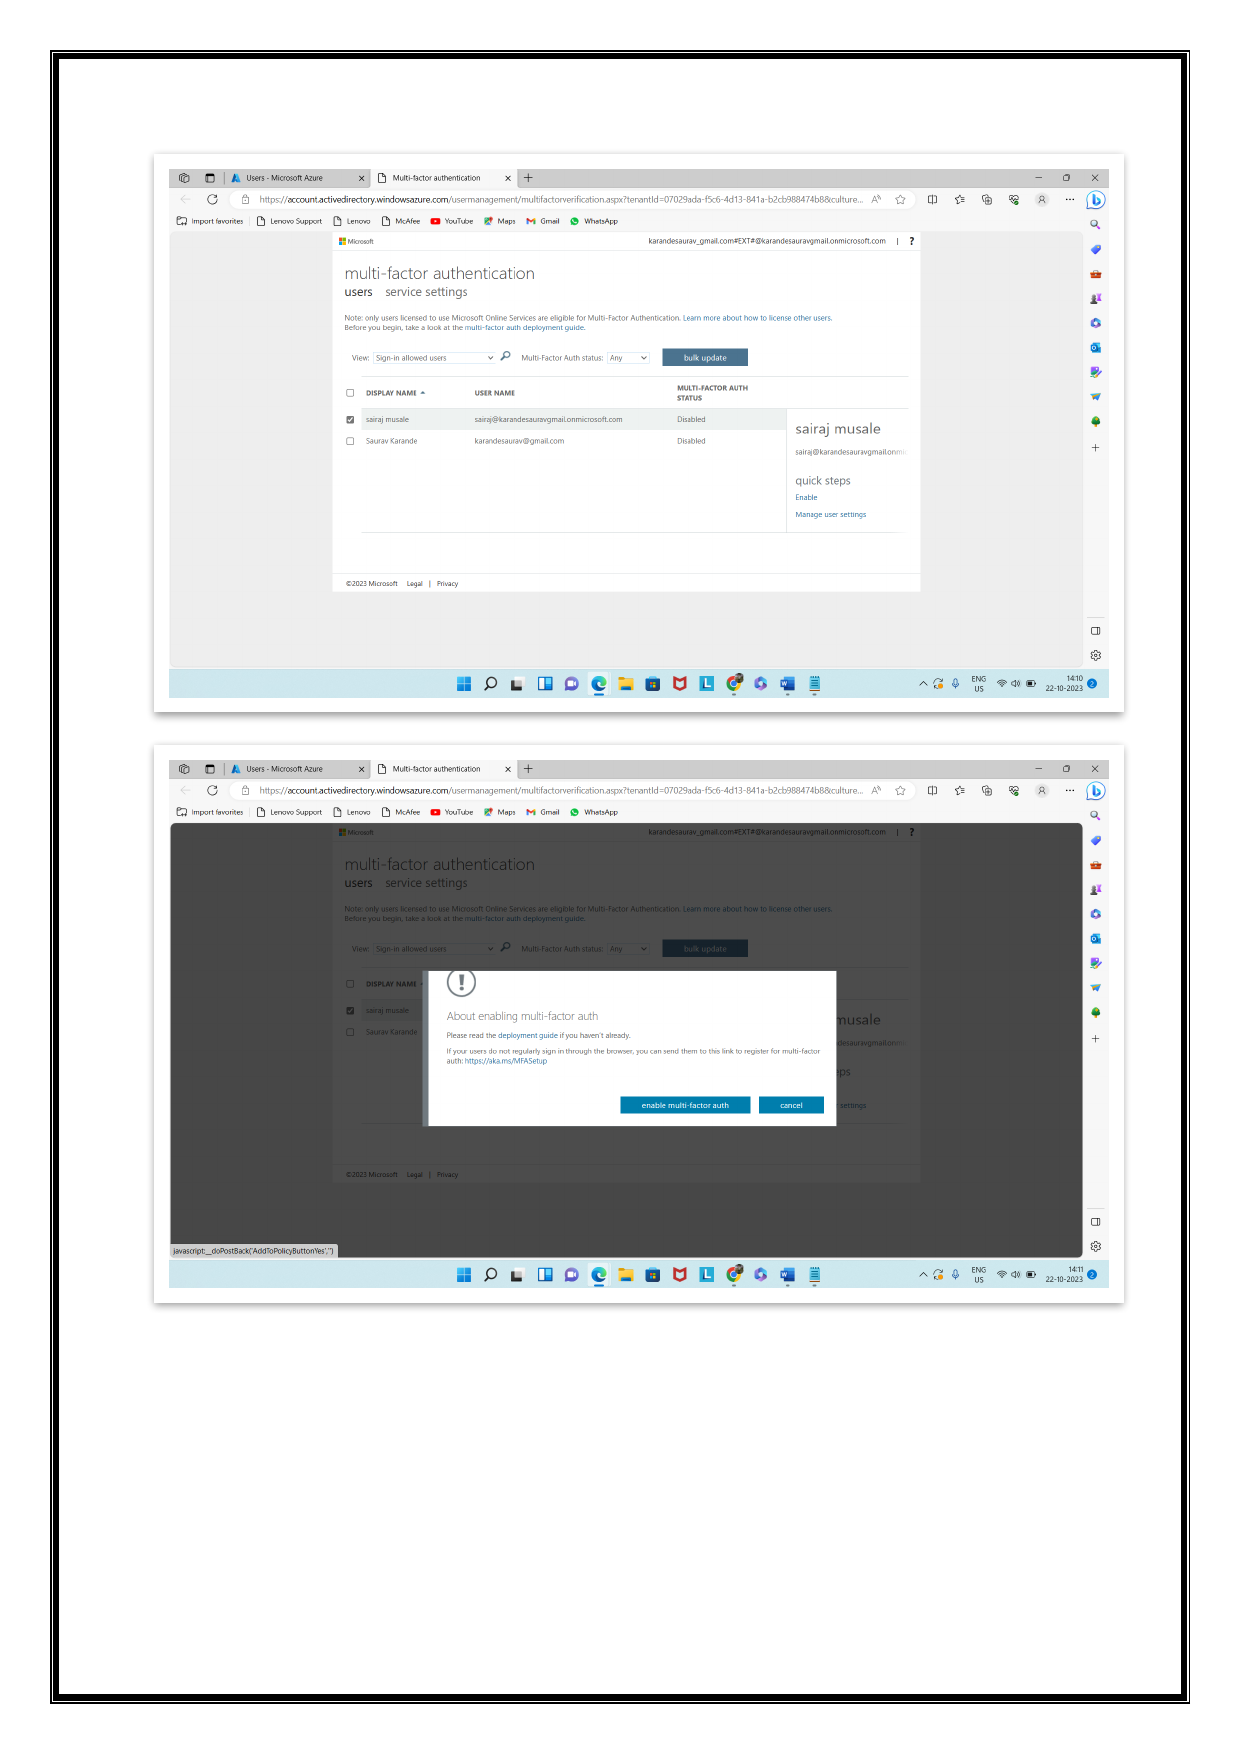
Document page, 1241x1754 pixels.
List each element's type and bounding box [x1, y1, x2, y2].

picture [169, 760, 1109, 1288]
picture [169, 169, 1109, 698]
